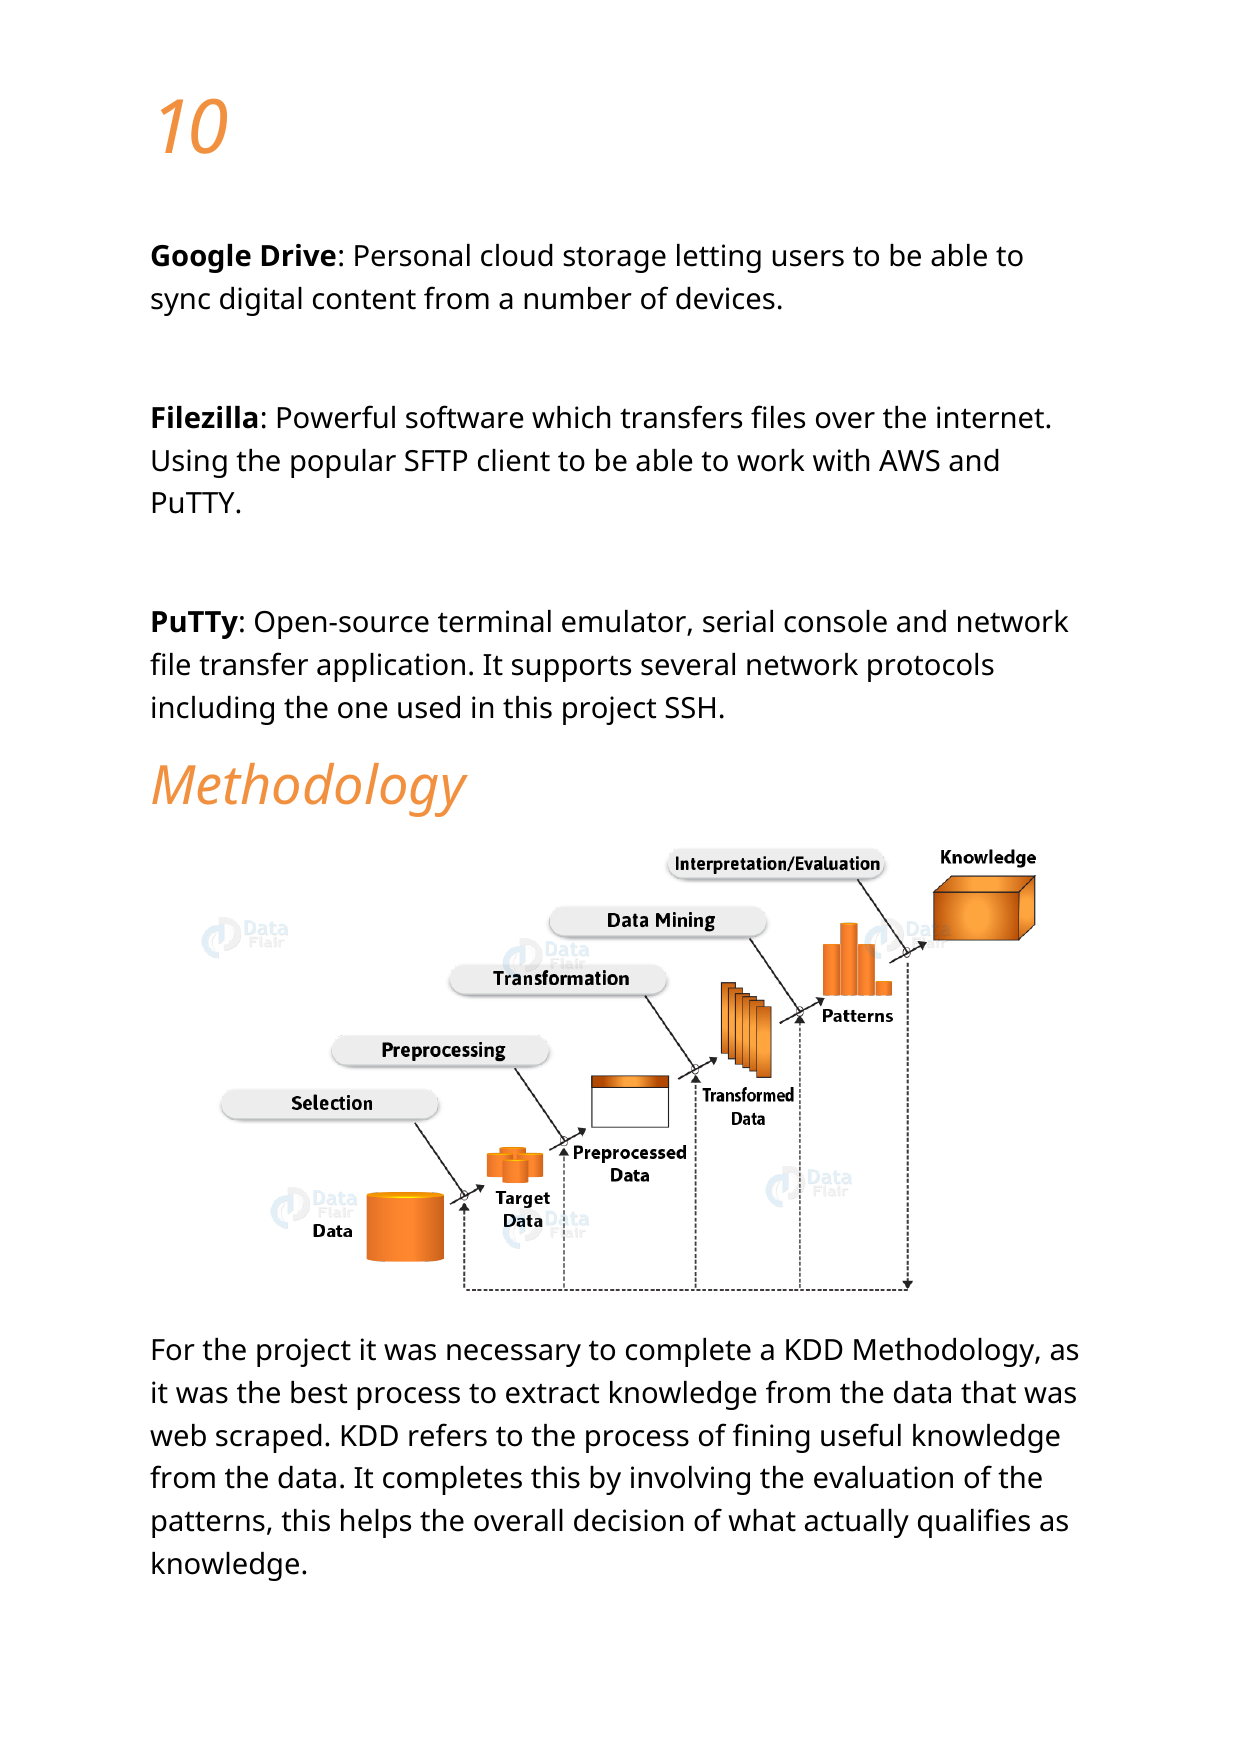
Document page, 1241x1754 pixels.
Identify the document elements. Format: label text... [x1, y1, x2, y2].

text For the project it was necessary to complete a KDD Methodology, as it was the best process to extract knowledge from the data that was web scraped. KDD refers to the process of fining useful knowledge from the data. It completes this by involving the evaluation of the patterns, this helps the overall decision of what actually qualifies as knowledge. [150, 1329, 1090, 1583]
text Filezilla: Powerful software which transfers files over the internet. Using the popular SFTP client to be able to work with AWS and PuTTY. [150, 397, 1090, 522]
subtitle Methodology [150, 747, 1090, 820]
text Google Drive: Personal cloud storage letting users to be able to sync digital content from a number of devices. [150, 235, 1090, 318]
text PuTTy: Open-source terminal emulator, serial console and network file transfer application. It supports several network protocols including the one used in this project SSH. [150, 602, 1090, 727]
picture [150, 820, 1091, 1313]
